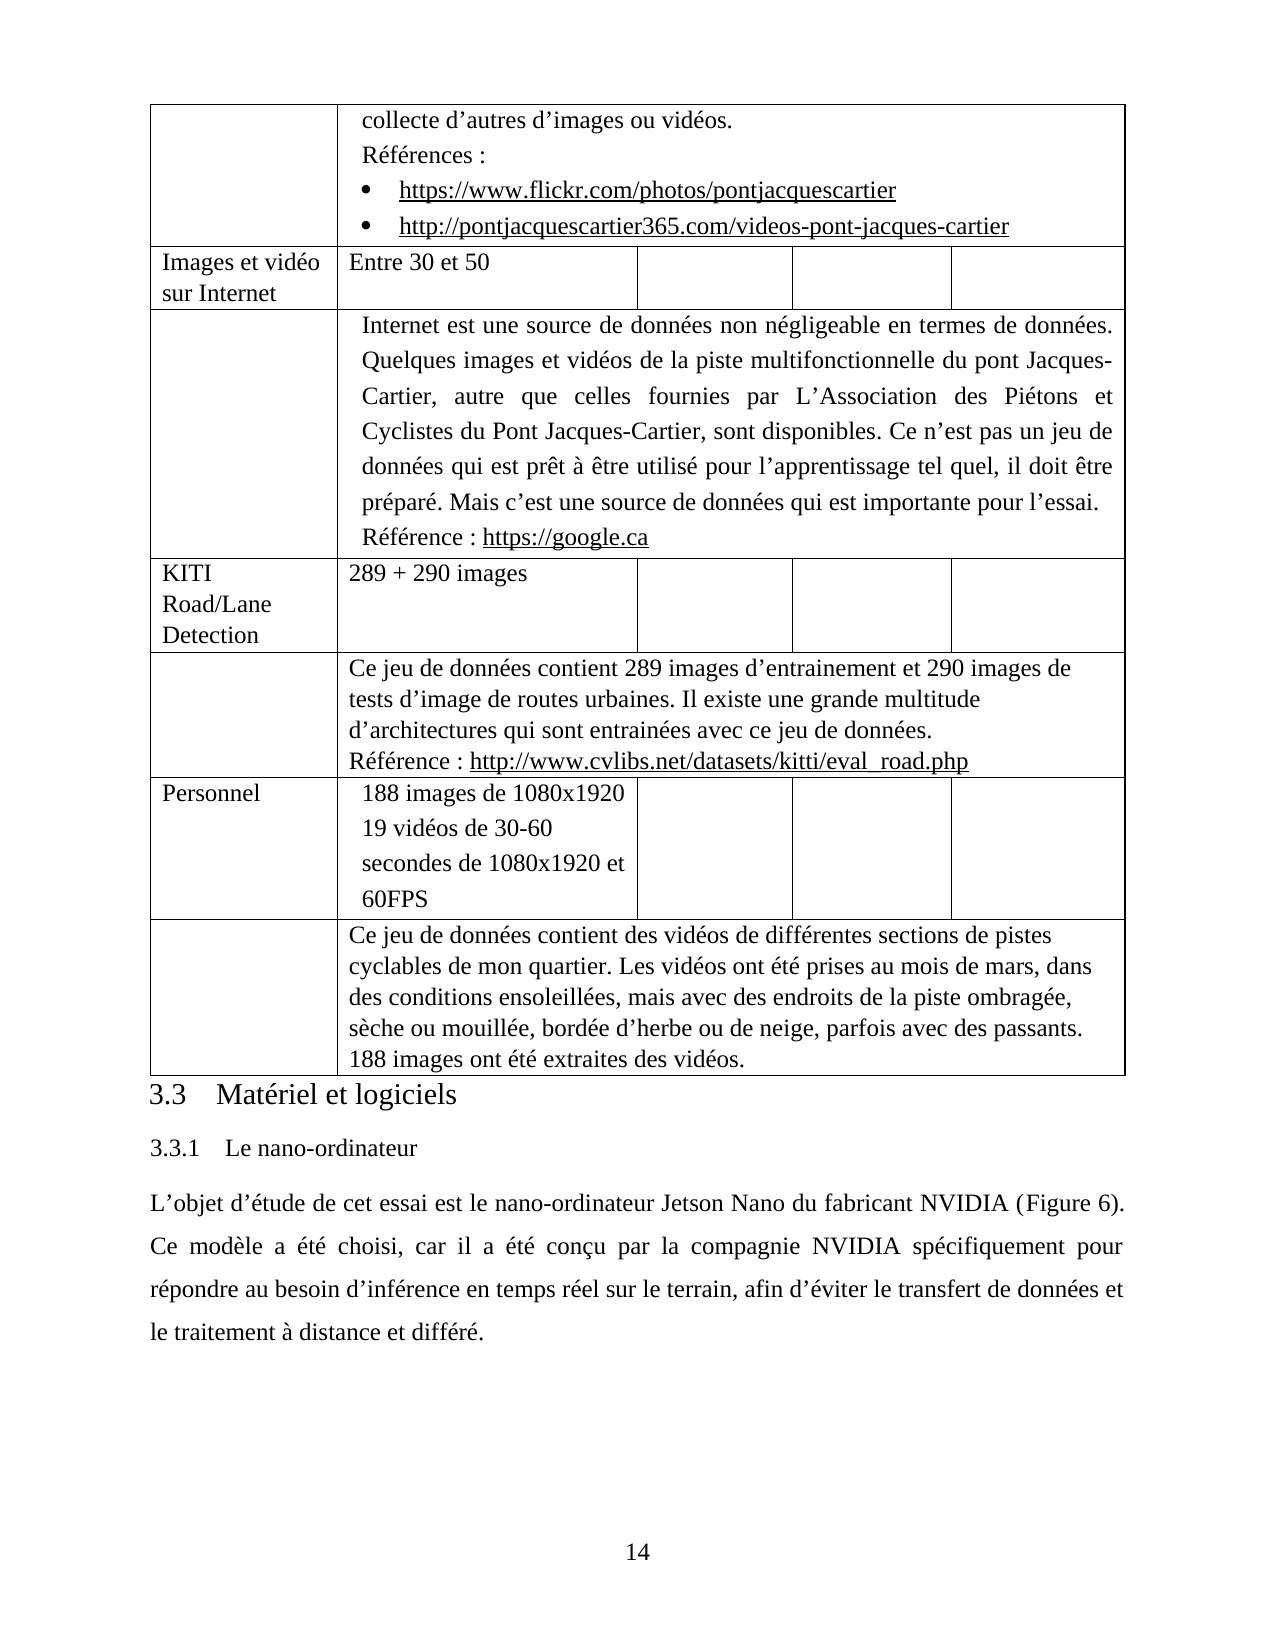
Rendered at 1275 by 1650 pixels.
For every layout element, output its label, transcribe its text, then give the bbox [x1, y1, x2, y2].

table_cell [952, 559, 1124, 652]
table_cell 289 + 290 images [338, 559, 637, 652]
table_cell [638, 247, 792, 309]
table_cell [952, 247, 1124, 309]
table_cell [638, 778, 792, 919]
table_cell Personnel [151, 778, 337, 919]
text L’objet d’étude de cet essai est le nano-ordinateur Jetson Nano du fabricant NVIDIA (Figure 6). Ce modèle a été choisi, car il a été conçu par la compagnie NVIDIA spécifiquement pour répondre au besoin d’inférence en temps réel sur le terrain, afin d’éviter le transfert de données et le traitement à distance et différé. [150, 1188, 1125, 1346]
table_cell [151, 920, 337, 1075]
table_cell Entre 30 et 50 [338, 247, 637, 309]
table_cell Internet est une source de données non négligeable en termes de données. Quelques images et vidéos de la piste multifonctionnelle du pont Jacques-Cartier, autre que celles fournies par L’Association des Piétons et Cyclistes du Pont Jacques-Cartier, sont disponibles. Ce n’est pas un jeu de données qui est prêt à être utilisé pour l’apprentissage tel quel, il doit être préparé. Mais c’est une source de données qui est importante pour l’essai. Référence : https://google.ca [338, 310, 1124, 557]
table_cell KITI Road/Lane Detection [151, 559, 337, 652]
subtitle Matériel et logiciels [148, 1076, 1125, 1111]
table_cell [793, 247, 951, 309]
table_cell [338, 105, 1124, 246]
table_cell [151, 653, 337, 777]
table_cell 188 images de 1080x1920 19 vidéos de 30-60 secondes de 1080x1920 et 60FPS [338, 778, 637, 919]
table_cell [793, 778, 951, 919]
table_cell [638, 559, 792, 652]
table_cell [151, 105, 337, 246]
table_cell Ce jeu de données contient des vidéos de différentes sections de pistes cyclables de mon quartier. Les vidéos ont été prises au mois de mars, dans des conditions ensoleillées, mais avec des endroits de la piste ombragée, sèche ou mouillée, bordée d’herbe ou de neige, parfois avec des passants. 188 images ont été extraites des vidéos. [338, 920, 1124, 1075]
table_cell [151, 310, 337, 557]
table_cell [793, 559, 951, 652]
table_cell [952, 778, 1124, 919]
subtitle Le nano-ordinateur [150, 1133, 1125, 1162]
table_cell Ce jeu de données contient 289 images d’entrainement et 290 images de tests d’image de routes urbaines. Il existe une grande multitude d’architectures qui sont entrainées avec ce jeu de données. Référence : http://www.cvlibs.net/datasets/kitti/eval_road.php [338, 653, 1124, 777]
table_cell Images et vidéo sur Internet [151, 247, 337, 309]
